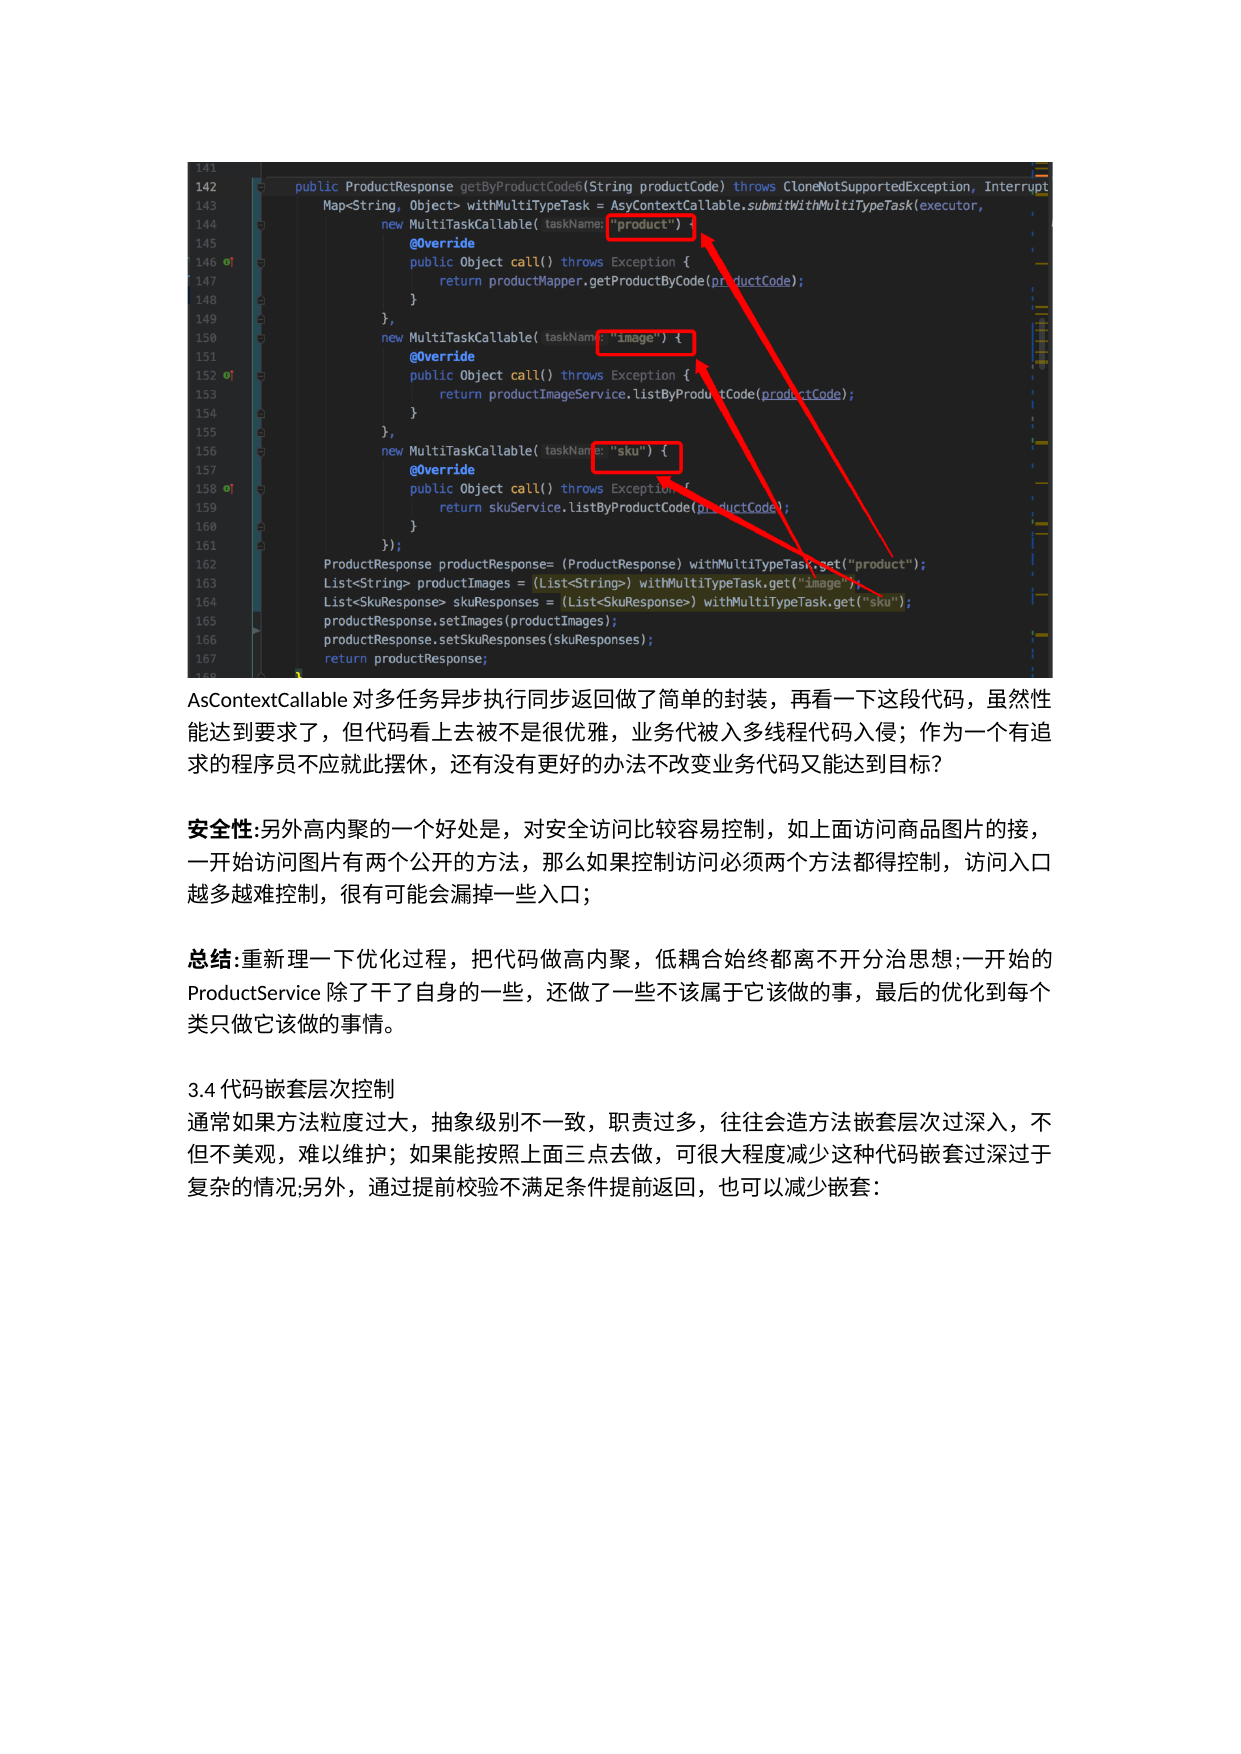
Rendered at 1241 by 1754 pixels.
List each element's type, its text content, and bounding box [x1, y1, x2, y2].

text 总结:重新理一下优化过程，把代码做高内聚，低耦合始终都离不开分治思想;一开始的ProductService 除了干了自身的一些，还做了一些不该属于它该做的事，最后的优化到每个类只做它该做的事情。 [187, 942, 1053, 1039]
text AsContextCallable对多任务异步执行同步返回做了简单的封装，再看一下这段代码，虽然性能达到要求了，但代码看上去被不是很优雅，业务代被入多线程代码入侵；作为一个有追求的程序员不应就此摆休，还有没有更好的办法不改变业务代码又能达到目标？ [187, 682, 1053, 779]
text 3.4 代码嵌套层次控制 [187, 1072, 1053, 1104]
text 通常如果方法粒度过大，抽象级别不一致，职责过多，往往会造方法嵌套层次过深入，不但不美观，难以维护；如果能按照上面三点去做，可很大程度减少这种代码嵌套过深过于复杂的情况;另外，通过提前校验不满足条件提前返回，也可以减少嵌套： [187, 1104, 1053, 1202]
text 安全性:另外高内聚的一个好处是，对安全访问比较容易控制，如上面访问商品图片的接，一开始访问图片有两个公开的方法，那么如果控制访问必须两个方法都得控制，访问入口越多越难控制，很有可能会漏掉一些入口； [187, 812, 1053, 909]
picture [187, 162, 1053, 678]
